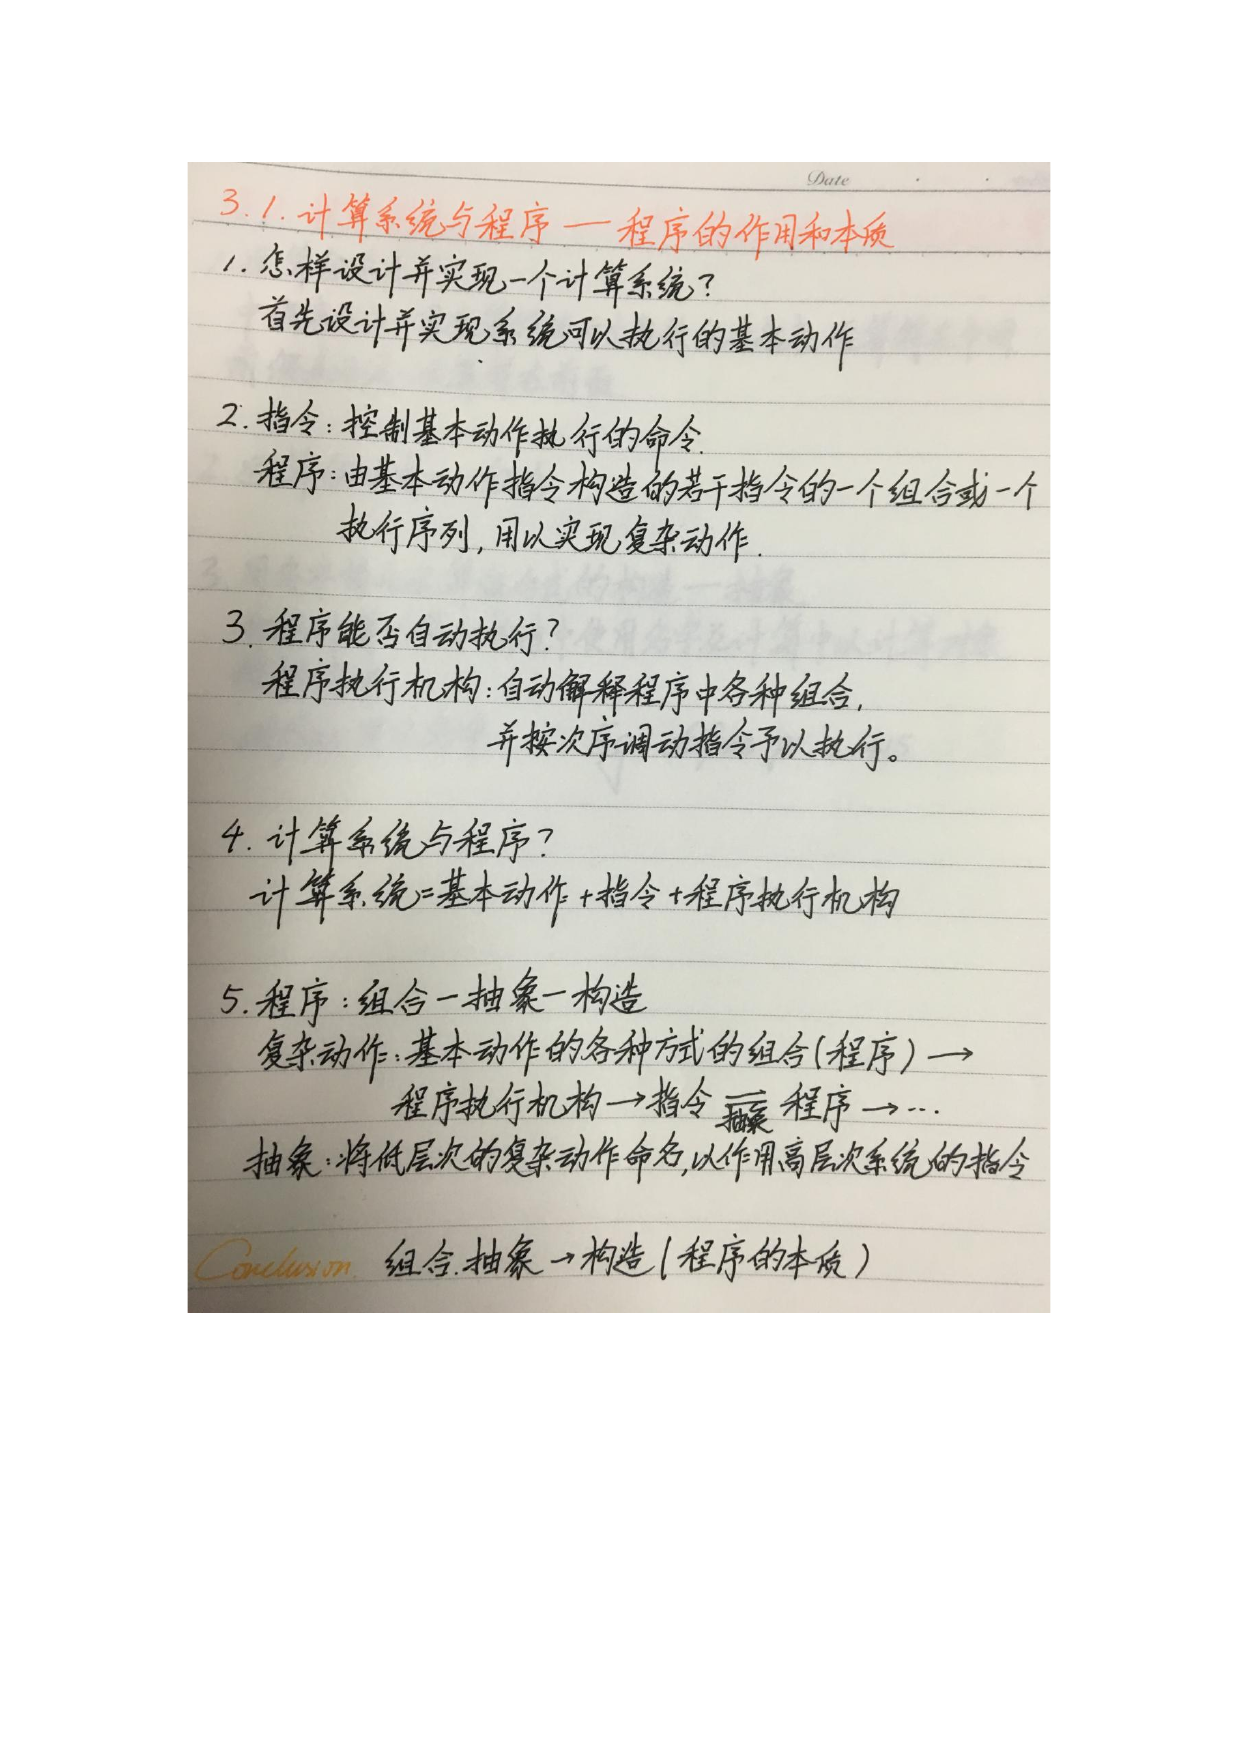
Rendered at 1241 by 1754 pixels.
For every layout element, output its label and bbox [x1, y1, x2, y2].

picture [187, 162, 1051, 1313]
